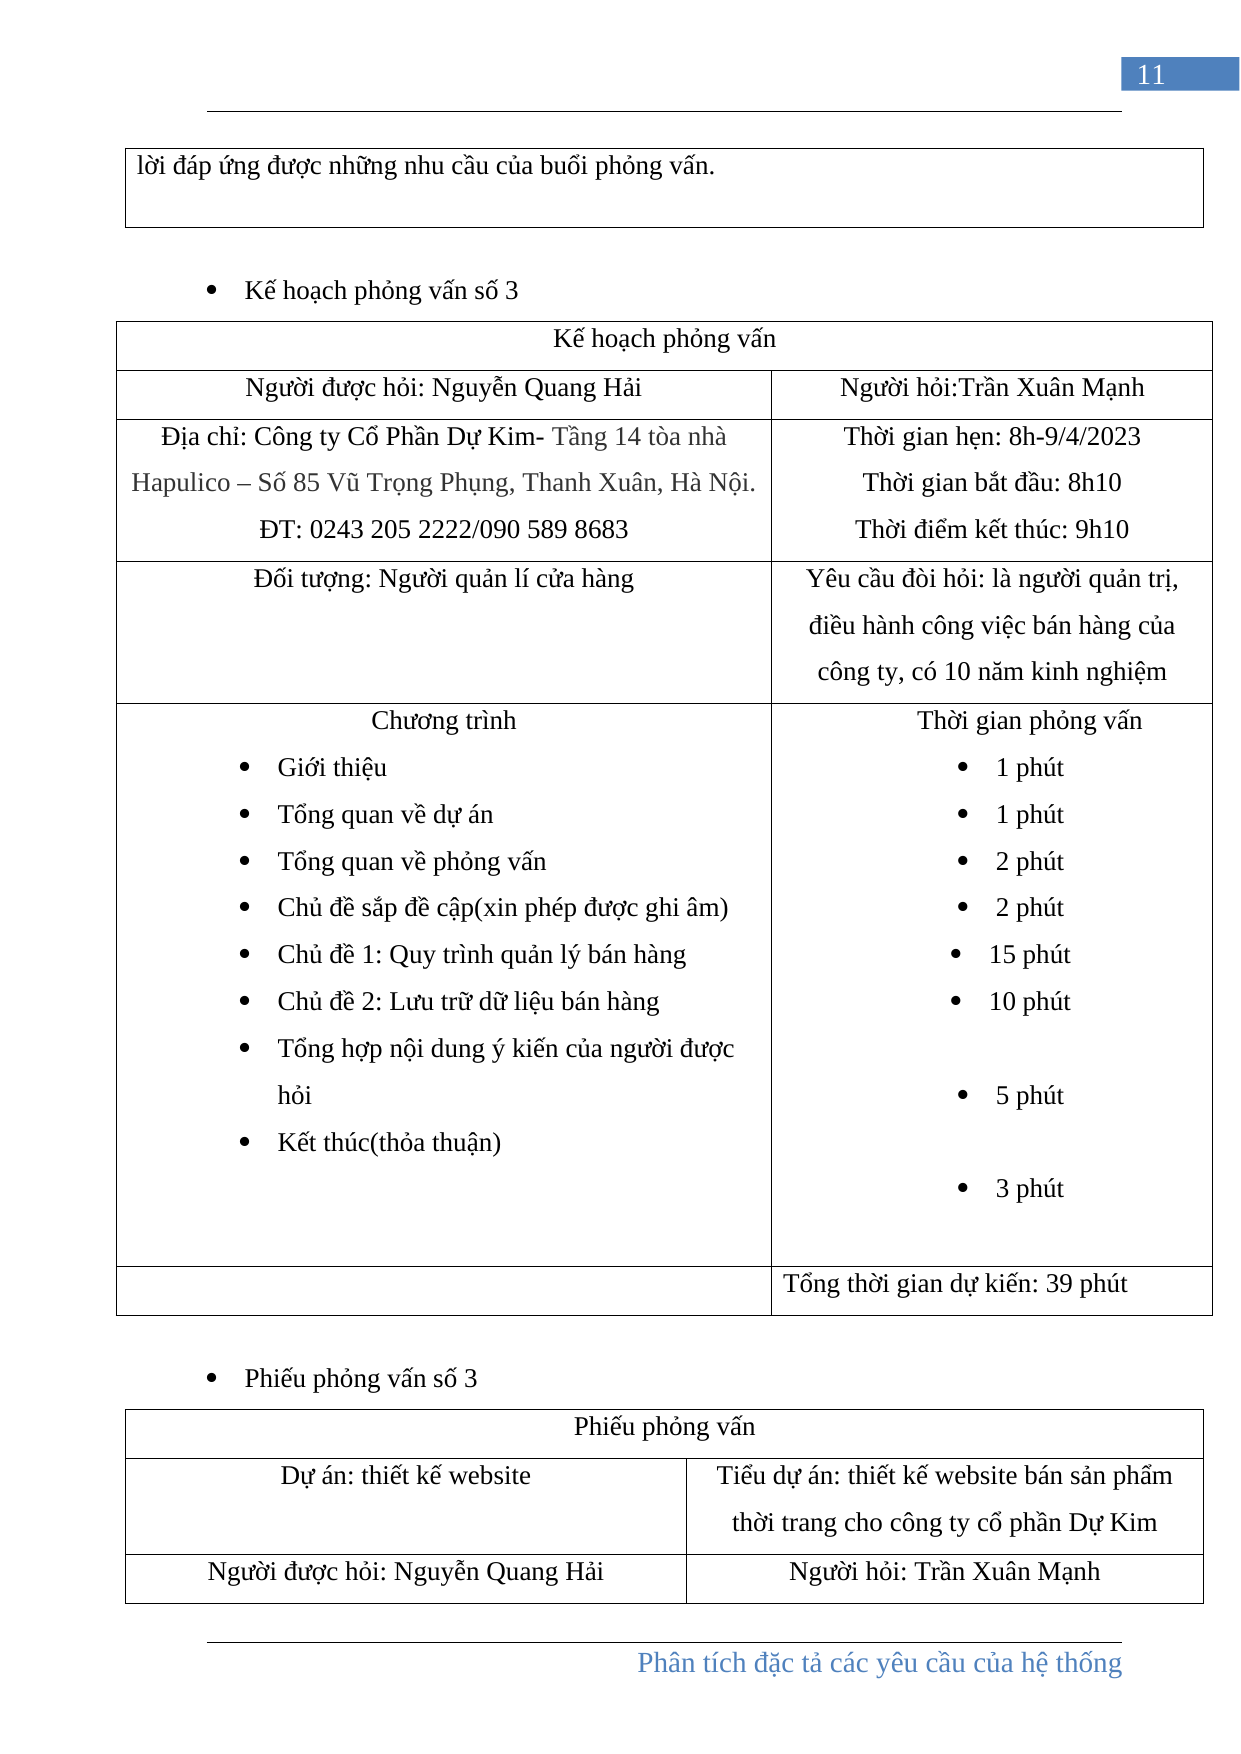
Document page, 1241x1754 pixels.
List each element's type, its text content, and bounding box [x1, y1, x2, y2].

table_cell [687, 1555, 1203, 1603]
table_cell Địa chỉ: Công ty Cổ Phần Dự Kim- Tầng 14 tòa nhà Hapulico – Số 85 Vũ Trọng Phụng, Thanh Xuân, Hà Nội. ĐT: 0243 205 2222/090 589 8683 [117, 420, 771, 561]
table_cell [117, 1267, 771, 1315]
table_cell Người hỏi:Trần Xuân Mạnh [772, 371, 1212, 419]
table_cell Dự án: thiết kế website [126, 1459, 686, 1554]
table_header Phiếu phỏng vấn [126, 1410, 1203, 1458]
table_cell Người được hỏi: Nguyễn Quang Hải [117, 371, 771, 419]
table_header Kế hoạch phỏng vấn [117, 322, 1212, 370]
table_cell Đối tượng: Người quản lí cửa hàng [117, 562, 771, 703]
table_cell Chương trình Giới thiệu Tổng quan về dự án Tổng quan về phỏng vấn Chủ đề sắp đề cập(xin phép được ghi âm) Chủ đề 1: Quy trình quản lý bán hàng Chủ đề 2: Lưu trữ dữ liệu bán hàng Tổng hợp nội dung ý kiến của người được hỏi Kết thúc(thỏa thuận) [117, 704, 771, 1266]
table_cell Tiểu dự án: thiết kế website bán sản phẩm thời trang cho công ty cổ phần Dự Kim [687, 1459, 1203, 1554]
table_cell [126, 149, 1203, 227]
table_cell Thời gian hẹn: 8h-9/4/2023 Thời gian bắt đầu: 8h10 Thời điểm kết thúc: 9h10 [772, 420, 1212, 561]
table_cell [126, 1555, 686, 1603]
list Kế hoạch phỏng vấn số 3 [207, 274, 1122, 306]
table_cell Tổng thời gian dự kiến: 39 phút [772, 1267, 1212, 1315]
table_cell Thời gian phỏng vấn 1 phút 1 phút 2 phút 2 phút 15 phút 10 phút 5 phút 3 phút [772, 704, 1212, 1266]
list Phiếu phỏng vấn số 3 [207, 1362, 1122, 1394]
table_cell Yêu cầu đòi hỏi: là người quản trị, điều hành công việc bán hàng của công ty, có 10 năm kinh nghiệm [772, 562, 1212, 703]
